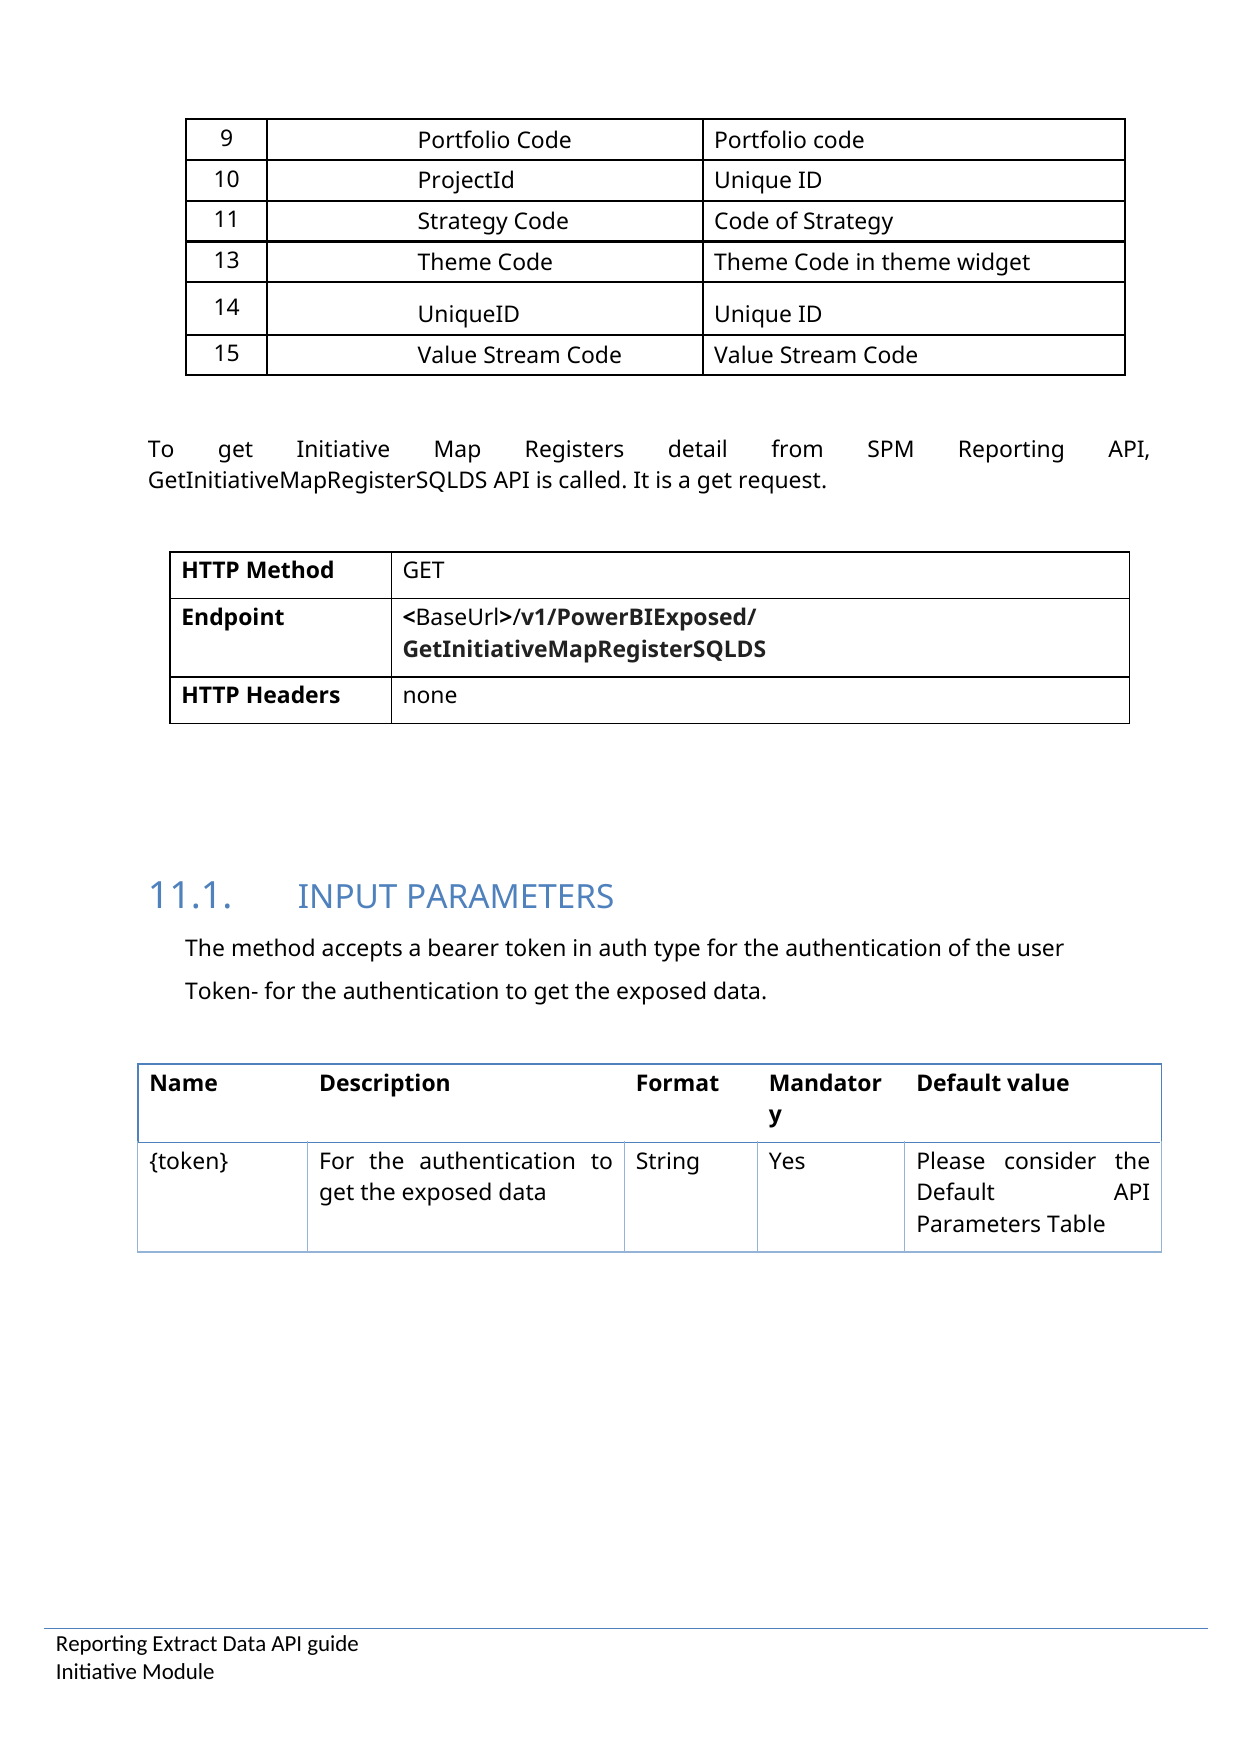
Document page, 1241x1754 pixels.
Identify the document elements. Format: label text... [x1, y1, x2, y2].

table_cell Code of Strategy [704, 202, 1124, 240]
table_cell {token} [138, 1143, 307, 1251]
table_header Format [624, 1065, 757, 1141]
table_cell Portfolio code [704, 120, 1124, 159]
table_cell <BaseUrl>/v1/PowerBIExposed/GetInitiativeMapRegisterSQLDS [392, 599, 1129, 676]
table_cell Yes [758, 1143, 904, 1251]
table_cell Theme Code in theme widget [704, 243, 1124, 281]
table_cell String [625, 1143, 757, 1251]
table_cell Unique ID [704, 161, 1124, 199]
table_cell Portfolio Code [406, 120, 702, 159]
table_cell 11 [187, 202, 266, 240]
table_cell UniqueID [406, 283, 702, 333]
table_cell [268, 336, 406, 374]
table_cell [268, 202, 406, 240]
table_cell Endpoint [171, 599, 391, 676]
table_cell none [392, 678, 1129, 723]
table_header Description [308, 1065, 624, 1141]
table_cell [268, 120, 406, 159]
table_cell Please consider the Default API Parameters Table [905, 1141, 1161, 1251]
table_header HTTP Method [171, 553, 391, 598]
table_header GET [392, 553, 1129, 598]
table_cell ProjectId [406, 161, 702, 199]
text Token- for the authentication to get the exposed data. [185, 975, 1152, 1007]
text To get Initiative Map Registers detail from SPM Reporting API, GetInitiativeMapRegisterSQLDS API is called. It is a get request. [148, 433, 1152, 495]
table_cell [268, 283, 406, 333]
table_header Default value [905, 1065, 1161, 1141]
subtitle Input Parameters [148, 868, 1152, 919]
table_cell [268, 161, 406, 199]
table_cell 10 [187, 161, 266, 199]
table_cell Value Stream Code [406, 336, 702, 374]
table_cell Strategy Code [406, 202, 702, 240]
table_cell Value Stream Code [704, 336, 1124, 374]
table_cell 14 [187, 283, 266, 333]
table_cell For the authentication to get the exposed data [308, 1143, 624, 1251]
table_cell Unique ID [704, 283, 1124, 333]
table_header Mandatory [757, 1065, 905, 1141]
text The method accepts a bearer token in auth type for the authentication of the user [185, 932, 1152, 963]
table_cell 9 [187, 120, 266, 159]
table_cell HTTP Headers [171, 678, 391, 723]
table_cell 15 [187, 336, 266, 374]
table_header Name [139, 1065, 308, 1141]
table_cell Theme Code [406, 243, 702, 281]
table_cell [268, 243, 406, 281]
table_cell 13 [187, 243, 266, 281]
